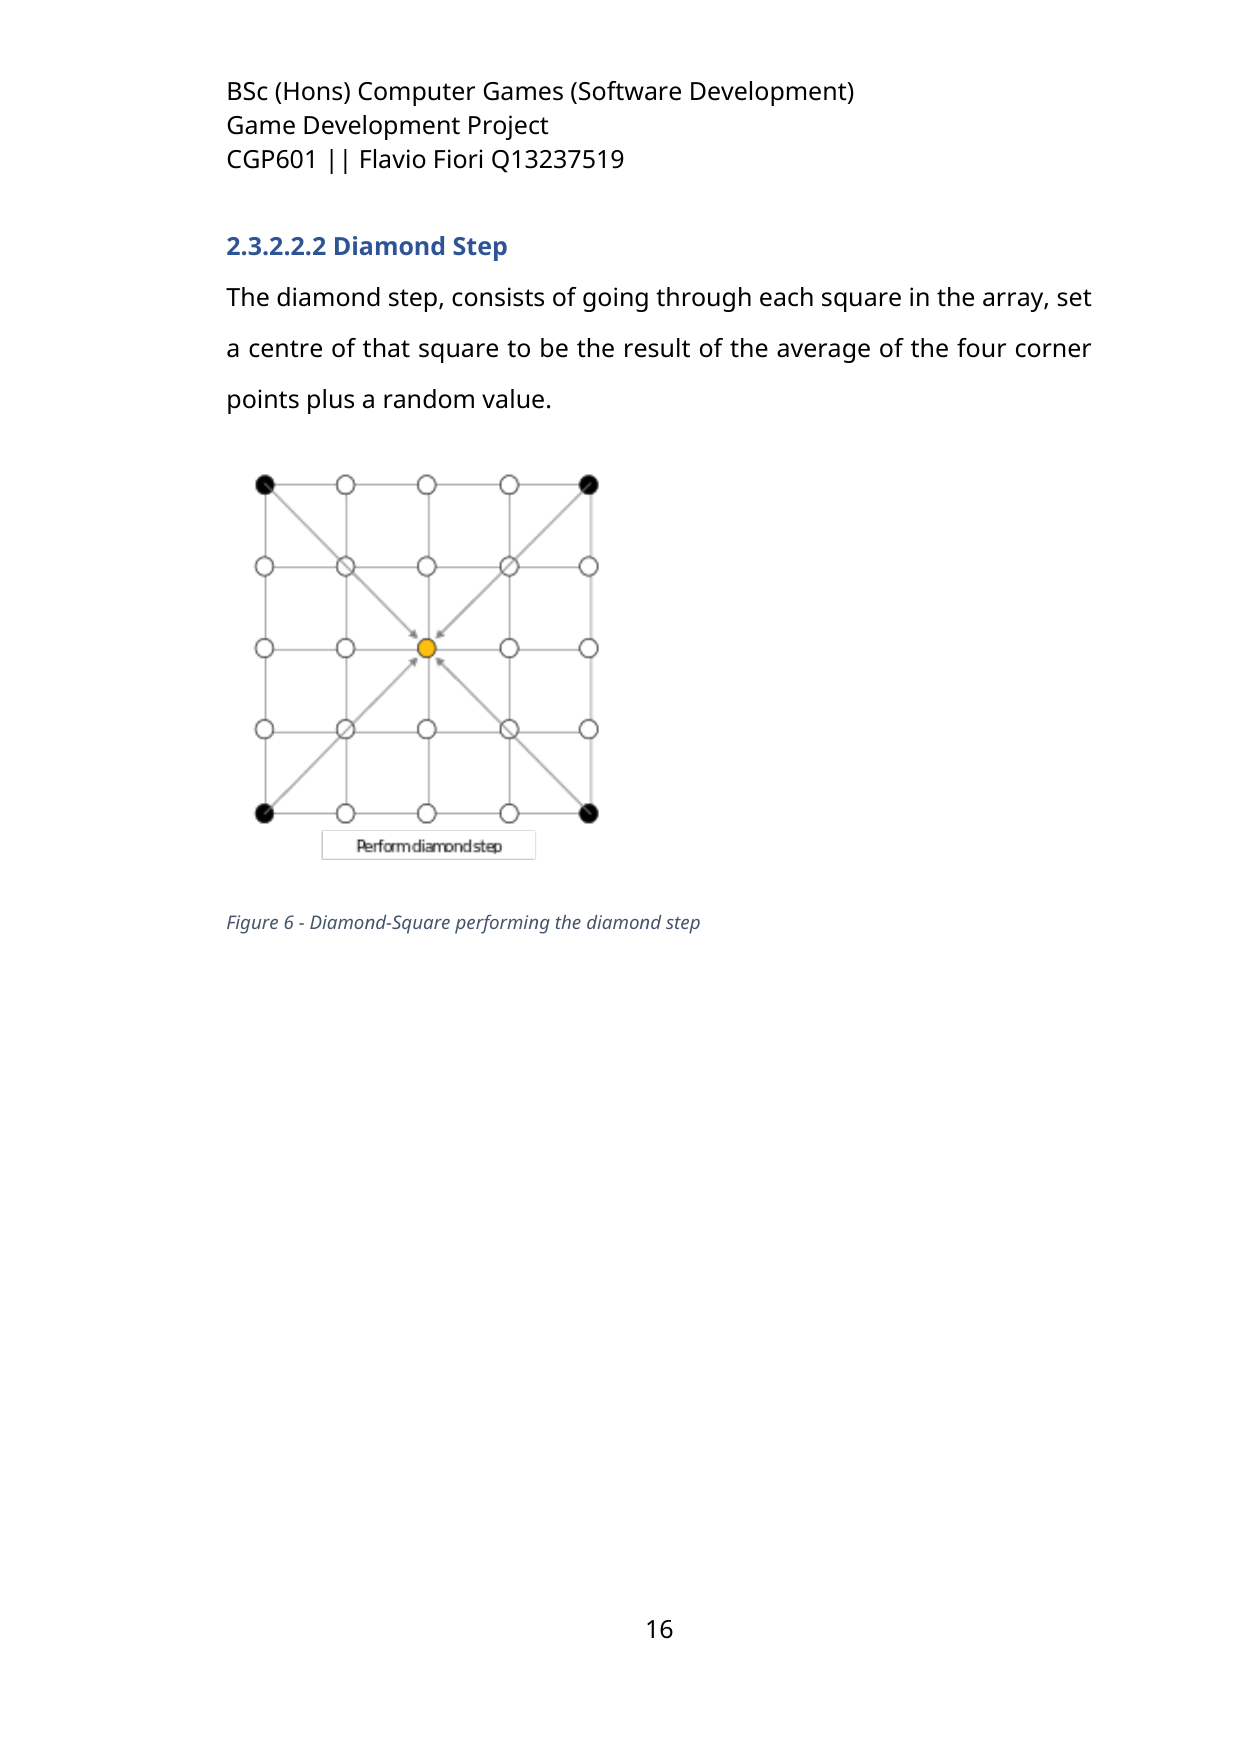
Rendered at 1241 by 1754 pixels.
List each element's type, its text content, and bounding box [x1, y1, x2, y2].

text The diamond step, consists of going through each square in the array, set a centre of that square to be the result of the average of the four corner points plus a random value. [226, 280, 1092, 416]
picture [226, 432, 642, 892]
subtitle 2.3.2.2.2 Diamond Step [226, 229, 1092, 263]
